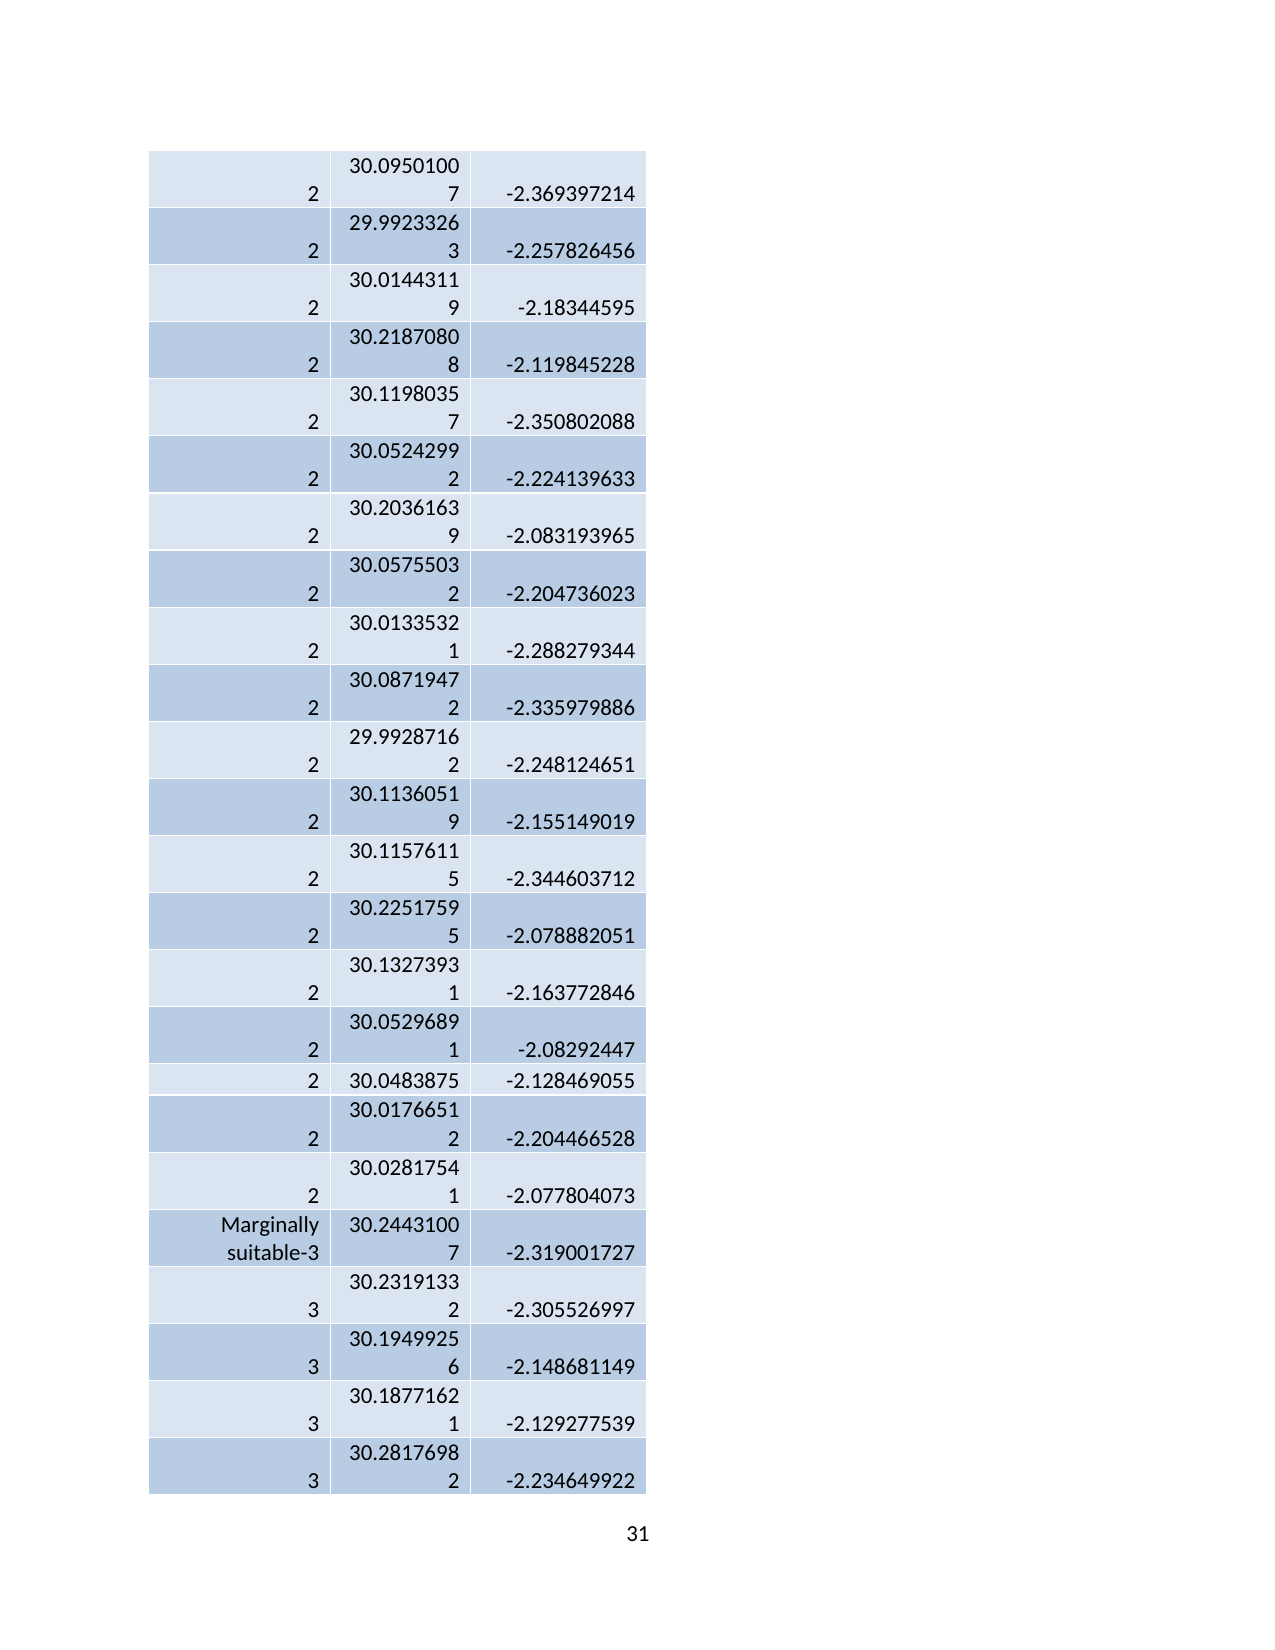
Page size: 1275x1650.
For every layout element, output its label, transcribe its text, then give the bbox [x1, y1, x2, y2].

table_cell 2 [149, 379, 330, 435]
table_cell 30.21870808 [331, 322, 470, 378]
table_cell 2 [149, 665, 330, 721]
table_cell 30.05296891 [331, 1007, 470, 1063]
table_cell 30.22517595 [331, 893, 470, 949]
table_cell -2.204466528 [471, 1096, 646, 1152]
table_cell 2 [149, 1153, 330, 1209]
table_cell -2.08292447 [471, 1007, 646, 1063]
table_cell -2.163772846 [471, 950, 646, 1006]
table_cell 30.24431007 [331, 1210, 470, 1266]
table_cell 30.08719472 [331, 665, 470, 721]
table_cell 2 [149, 322, 330, 378]
table_cell 2 [149, 608, 330, 664]
table_cell 30.11360519 [331, 779, 470, 835]
table_cell 30.11576115 [331, 836, 470, 892]
table_cell 29.99233263 [331, 208, 470, 264]
table_cell 2 [149, 1064, 330, 1094]
table_cell 2 [149, 893, 330, 949]
table_cell -2.148681149 [471, 1324, 646, 1380]
table_cell 2 [149, 151, 330, 207]
table_cell 3 [149, 1267, 330, 1323]
table_cell 30.18771621 [331, 1381, 470, 1437]
table_cell -2.335979886 [471, 665, 646, 721]
table_cell 30.02817541 [331, 1153, 470, 1209]
table_cell -2.248124651 [471, 722, 646, 778]
table_cell 2 [149, 836, 330, 892]
table_cell 3 [149, 1324, 330, 1380]
table_cell 2 [149, 1007, 330, 1063]
table_cell 30.05242992 [331, 436, 470, 492]
table_cell 30.19499256 [331, 1324, 470, 1380]
table_cell -2.204736023 [471, 551, 646, 607]
table_cell -2.18344595 [471, 265, 646, 321]
table_cell 30.11980357 [331, 379, 470, 435]
table_cell 30.23191332 [331, 1267, 470, 1323]
table_cell 2 [149, 551, 330, 607]
table_cell -2.077804073 [471, 1153, 646, 1209]
table_cell 30.09501007 [331, 151, 470, 207]
table_cell 30.20361639 [331, 494, 470, 549]
table_cell -2.257826456 [471, 208, 646, 264]
table_cell 30.0483875 [331, 1064, 470, 1094]
table_cell -2.369397214 [471, 151, 646, 207]
table_cell 30.01335321 [331, 608, 470, 664]
table_cell -2.155149019 [471, 779, 646, 835]
table_cell 30.28176982 [331, 1438, 470, 1494]
table_cell 29.99287162 [331, 722, 470, 778]
table_cell 2 [149, 208, 330, 264]
table_cell 30.01766512 [331, 1096, 470, 1152]
table_cell 2 [149, 436, 330, 492]
table_cell -2.224139633 [471, 436, 646, 492]
table_cell 2 [149, 779, 330, 835]
table_cell 2 [149, 1096, 330, 1152]
table_cell 30.01443119 [331, 265, 470, 321]
table_cell -2.234649922 [471, 1438, 646, 1494]
table_cell 2 [149, 265, 330, 321]
table_cell -2.128469055 [471, 1064, 646, 1094]
table_cell -2.129277539 [471, 1381, 646, 1437]
table_cell -2.319001727 [471, 1210, 646, 1266]
table_cell 2 [149, 950, 330, 1006]
table_cell -2.288279344 [471, 608, 646, 664]
table_cell 30.05755032 [331, 551, 470, 607]
table_cell 2 [149, 494, 330, 549]
table_cell -2.344603712 [471, 836, 646, 892]
table_cell 2 [149, 722, 330, 778]
table_cell -2.119845228 [471, 322, 646, 378]
table_cell 30.13273931 [331, 950, 470, 1006]
table_cell -2.078882051 [471, 893, 646, 949]
table_cell Marginally suitable-3 [149, 1210, 330, 1266]
table_cell -2.083193965 [471, 494, 646, 549]
table_cell 3 [149, 1438, 330, 1494]
table_cell -2.305526997 [471, 1267, 646, 1323]
table_cell -2.350802088 [471, 379, 646, 435]
table_cell 3 [149, 1381, 330, 1437]
